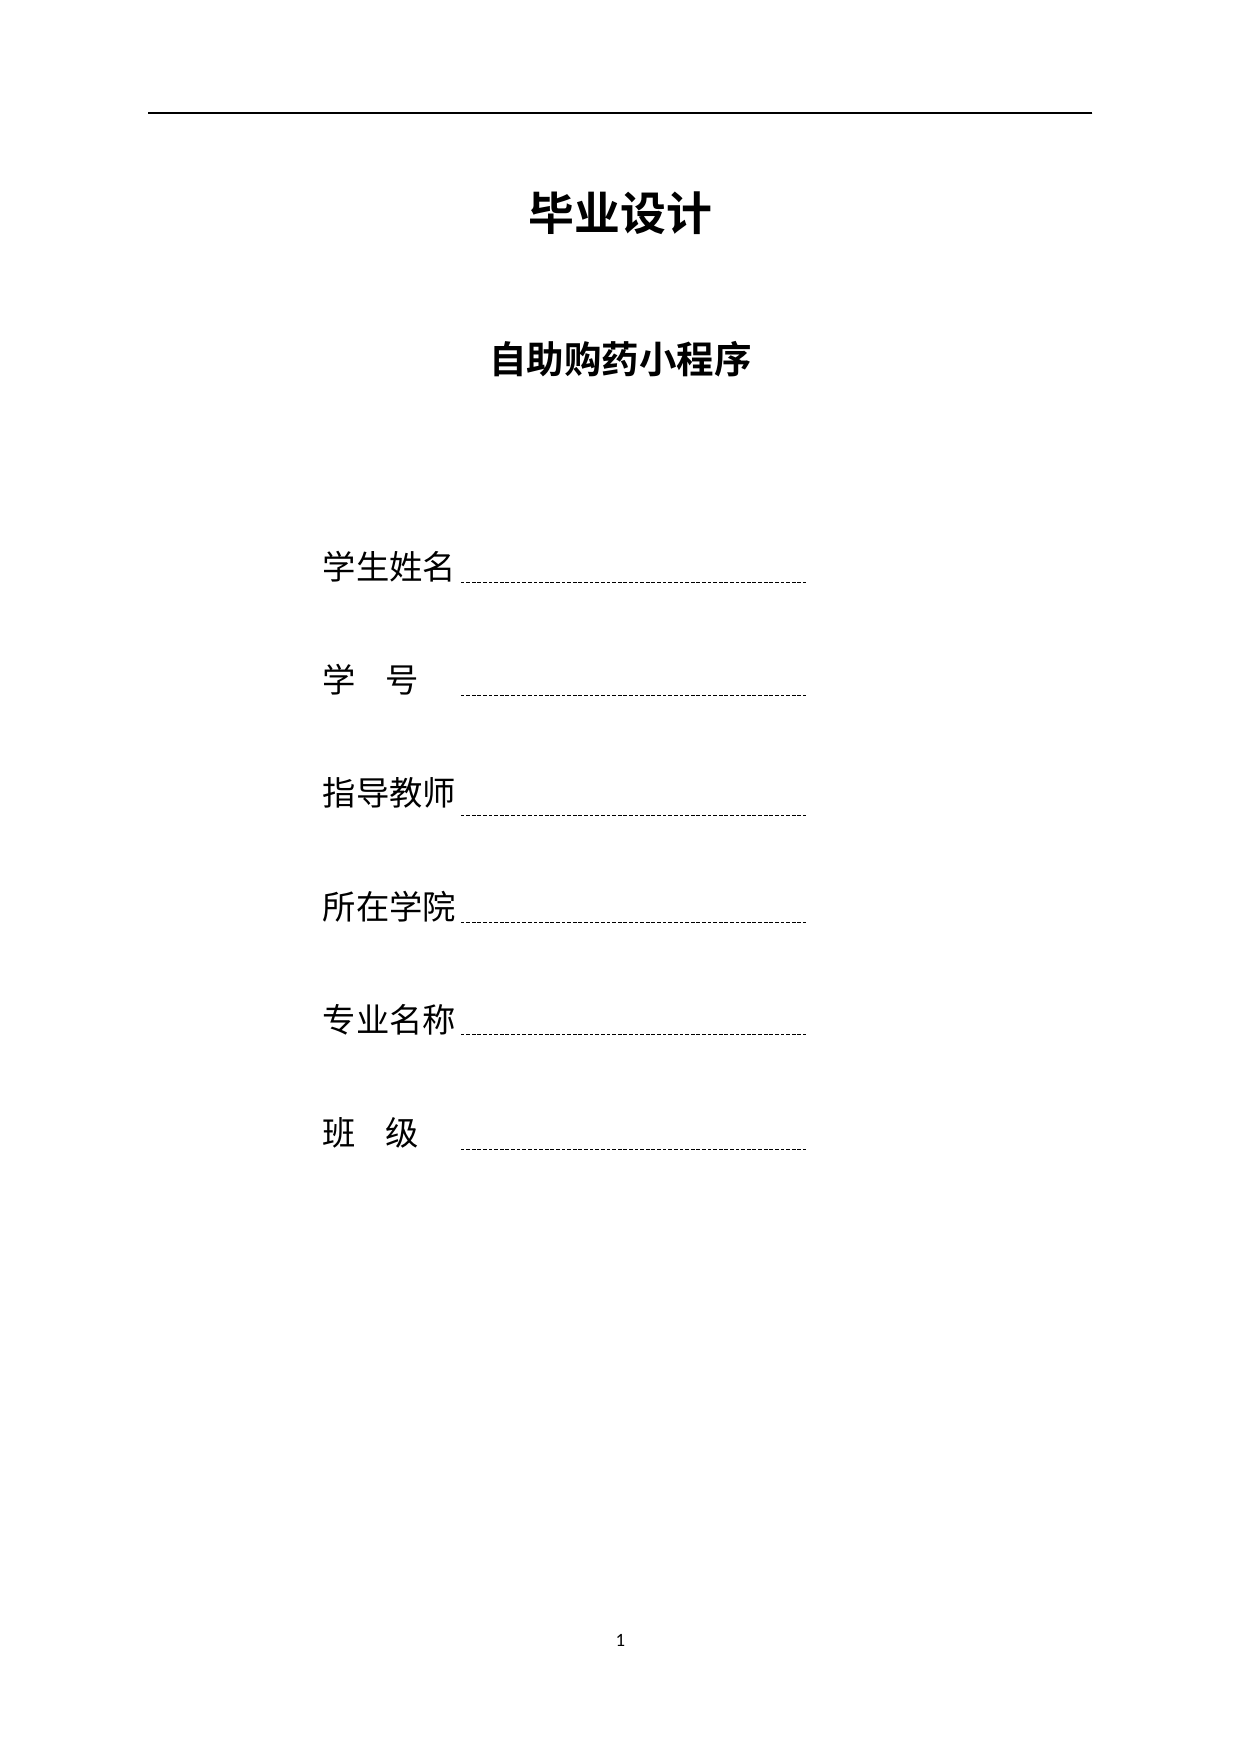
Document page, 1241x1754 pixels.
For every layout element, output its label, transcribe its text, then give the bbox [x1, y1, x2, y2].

text 班 级 [235, 1098, 1092, 1163]
text 自助购药小程序 [148, 324, 1092, 389]
text 学 号 [235, 646, 1092, 711]
text 毕业设计 [148, 162, 1092, 259]
text 所在学院 [279, 872, 1092, 937]
text 学生姓名 [235, 532, 1092, 597]
text 专业名称 [235, 985, 1092, 1050]
text 指导教师 [235, 759, 1092, 824]
